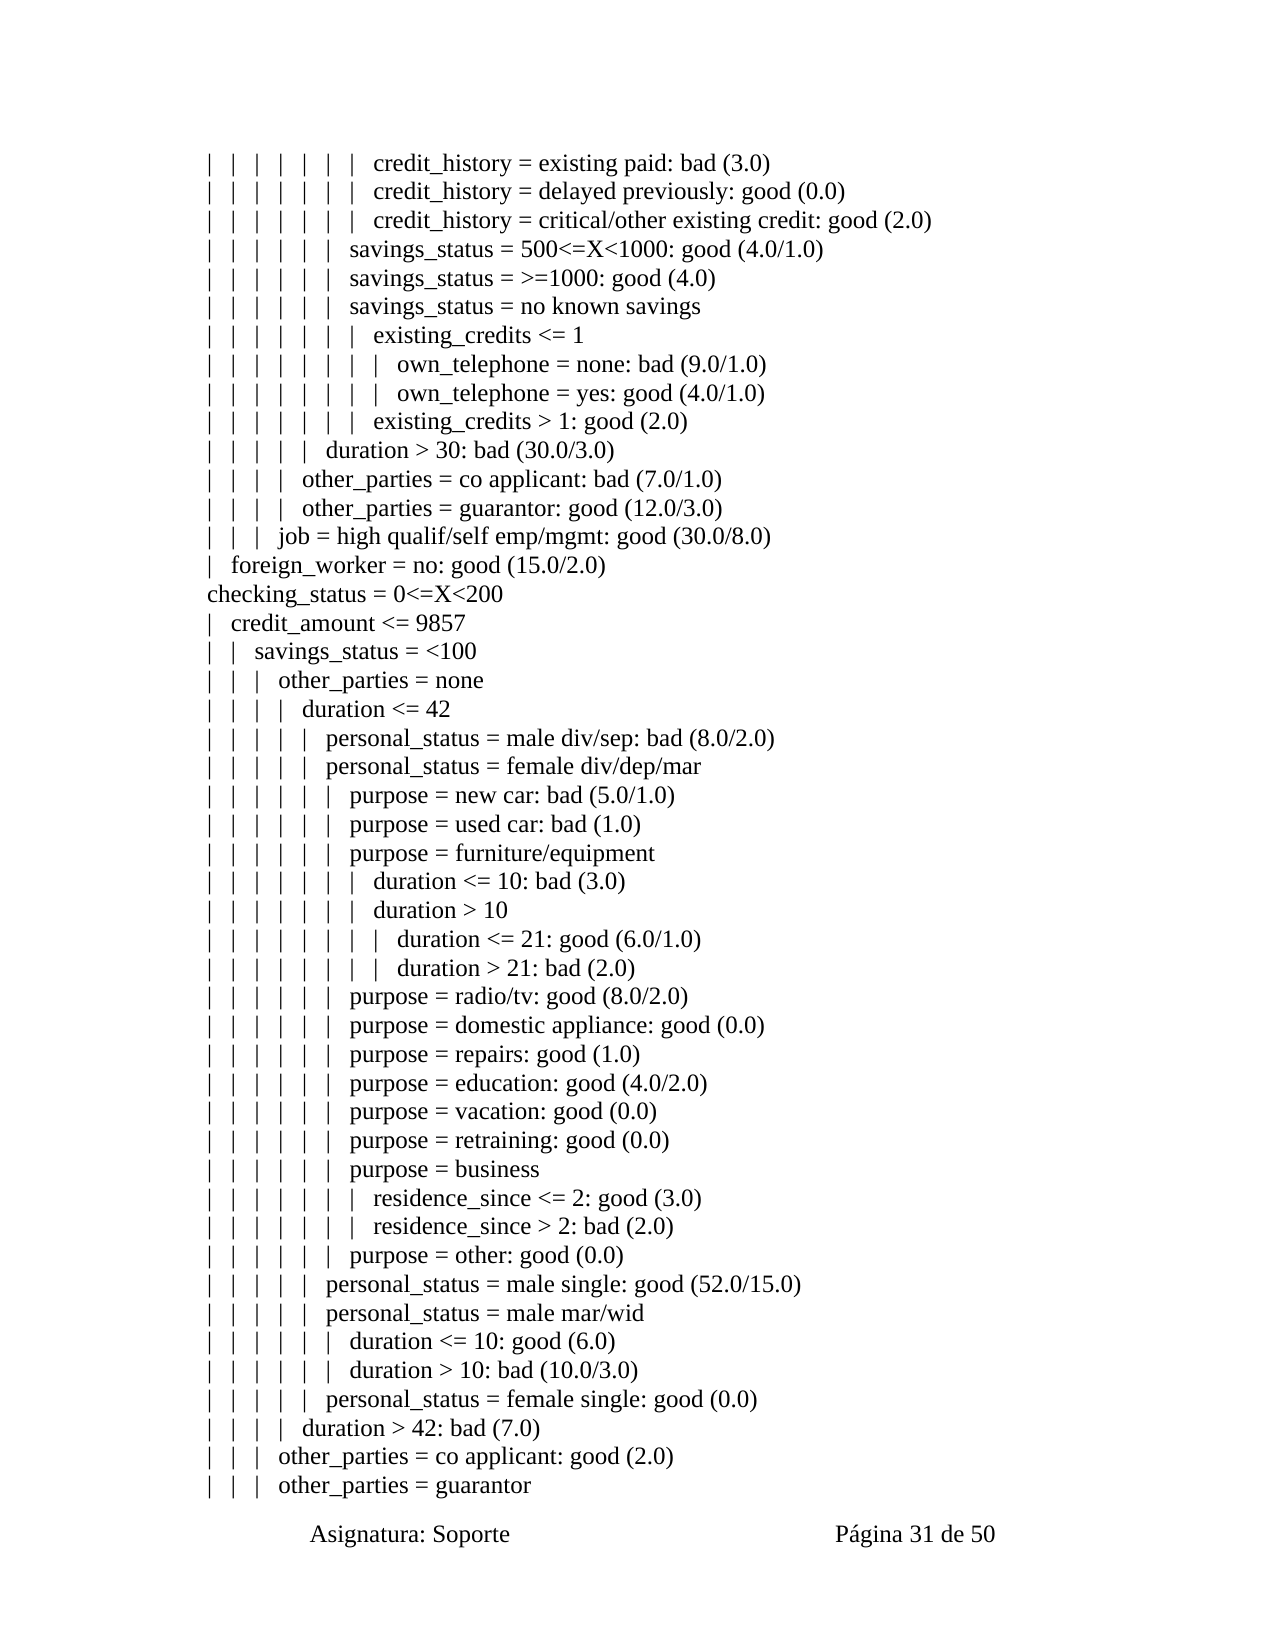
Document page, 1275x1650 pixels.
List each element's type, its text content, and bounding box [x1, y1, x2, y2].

text | | | | other_parties = co applicant: bad (7.0/1.0) [177, 464, 1098, 493]
text | | | | | duration > 30: bad (30.0/3.0) [177, 435, 1098, 464]
text | credit_amount <= 9857 [177, 608, 1098, 636]
text | | | | | | purpose = vacation: good (0.0) [177, 1096, 1098, 1125]
text | | | | duration <= 42 [177, 694, 1098, 723]
text | | | | | personal_status = male single: good (52.0/15.0) [177, 1269, 1098, 1298]
text | | | | | | duration <= 10: good (6.0) [177, 1326, 1098, 1355]
text | | | | | | purpose = education: good (4.0/2.0) [177, 1068, 1098, 1096]
text | | | | | | | credit_history = delayed previously: good (0.0) [177, 176, 1098, 205]
text | | | | | | purpose = other: good (0.0) [177, 1240, 1098, 1269]
text | | | | | | purpose = radio/tv: good (8.0/2.0) [177, 981, 1098, 1010]
text | | | | | personal_status = male div/sep: bad (8.0/2.0) [177, 723, 1098, 751]
text | | | | | | purpose = retraining: good (0.0) [177, 1125, 1098, 1154]
text | | | | | personal_status = female single: good (0.0) [177, 1384, 1098, 1413]
text | | | | | | duration > 10: bad (10.0/3.0) [177, 1355, 1098, 1384]
text | | savings_status = <100 [177, 636, 1098, 665]
text | | | | | | | duration > 10 [177, 895, 1098, 924]
text | | | | | | purpose = repairs: good (1.0) [177, 1039, 1098, 1068]
text | | | | | | savings_status = no known savings [177, 291, 1098, 320]
text | | | | | | | residence_since > 2: bad (2.0) [177, 1211, 1098, 1240]
text | | | | | | | residence_since <= 2: good (3.0) [177, 1183, 1098, 1211]
text | foreign_worker = no: good (15.0/2.0) [177, 550, 1098, 579]
text | | | | duration > 42: bad (7.0) [177, 1413, 1098, 1441]
text | | | | | | | existing_credits <= 1 [177, 320, 1098, 349]
text | | | | | | purpose = used car: bad (1.0) [177, 809, 1098, 838]
text | | | | | personal_status = male mar/wid [177, 1298, 1098, 1326]
text | | | other_parties = none [177, 665, 1098, 694]
text | | | | | | | credit_history = critical/other existing credit: good (2.0) [177, 205, 1098, 234]
text | | | | | | | | own_telephone = yes: good (4.0/1.0) [177, 378, 1098, 406]
text | | | | | | savings_status = 500<=X<1000: good (4.0/1.0) [177, 234, 1098, 263]
text | | | | | | | existing_credits > 1: good (2.0) [177, 406, 1098, 435]
text | | | | | | savings_status = >=1000: good (4.0) [177, 263, 1098, 291]
text | | | | other_parties = guarantor: good (12.0/3.0) [177, 493, 1098, 521]
text | | | other_parties = guarantor [177, 1470, 1098, 1499]
text | | | | | personal_status = female div/dep/mar [177, 751, 1098, 780]
text | | | | | | | | duration > 21: bad (2.0) [177, 953, 1098, 981]
text checking_status = 0<=X<200 [177, 579, 1098, 608]
text | | | | | | | | duration <= 21: good (6.0/1.0) [177, 924, 1098, 953]
text | | | | | | | duration <= 10: bad (3.0) [177, 866, 1098, 895]
text | | | | | | | | own_telephone = none: bad (9.0/1.0) [177, 349, 1098, 378]
text | | | | | | purpose = domestic appliance: good (0.0) [177, 1010, 1098, 1039]
text | | | | | | | credit_history = existing paid: bad (3.0) [177, 148, 1098, 176]
text | | | other_parties = co applicant: good (2.0) [177, 1441, 1098, 1470]
text | | | | | | purpose = furniture/equipment [177, 838, 1098, 866]
text | | | | | | purpose = business [177, 1154, 1098, 1183]
text | | | | | | purpose = new car: bad (5.0/1.0) [177, 780, 1098, 809]
text | | | job = high qualif/self emp/mgmt: good (30.0/8.0) [177, 521, 1098, 550]
